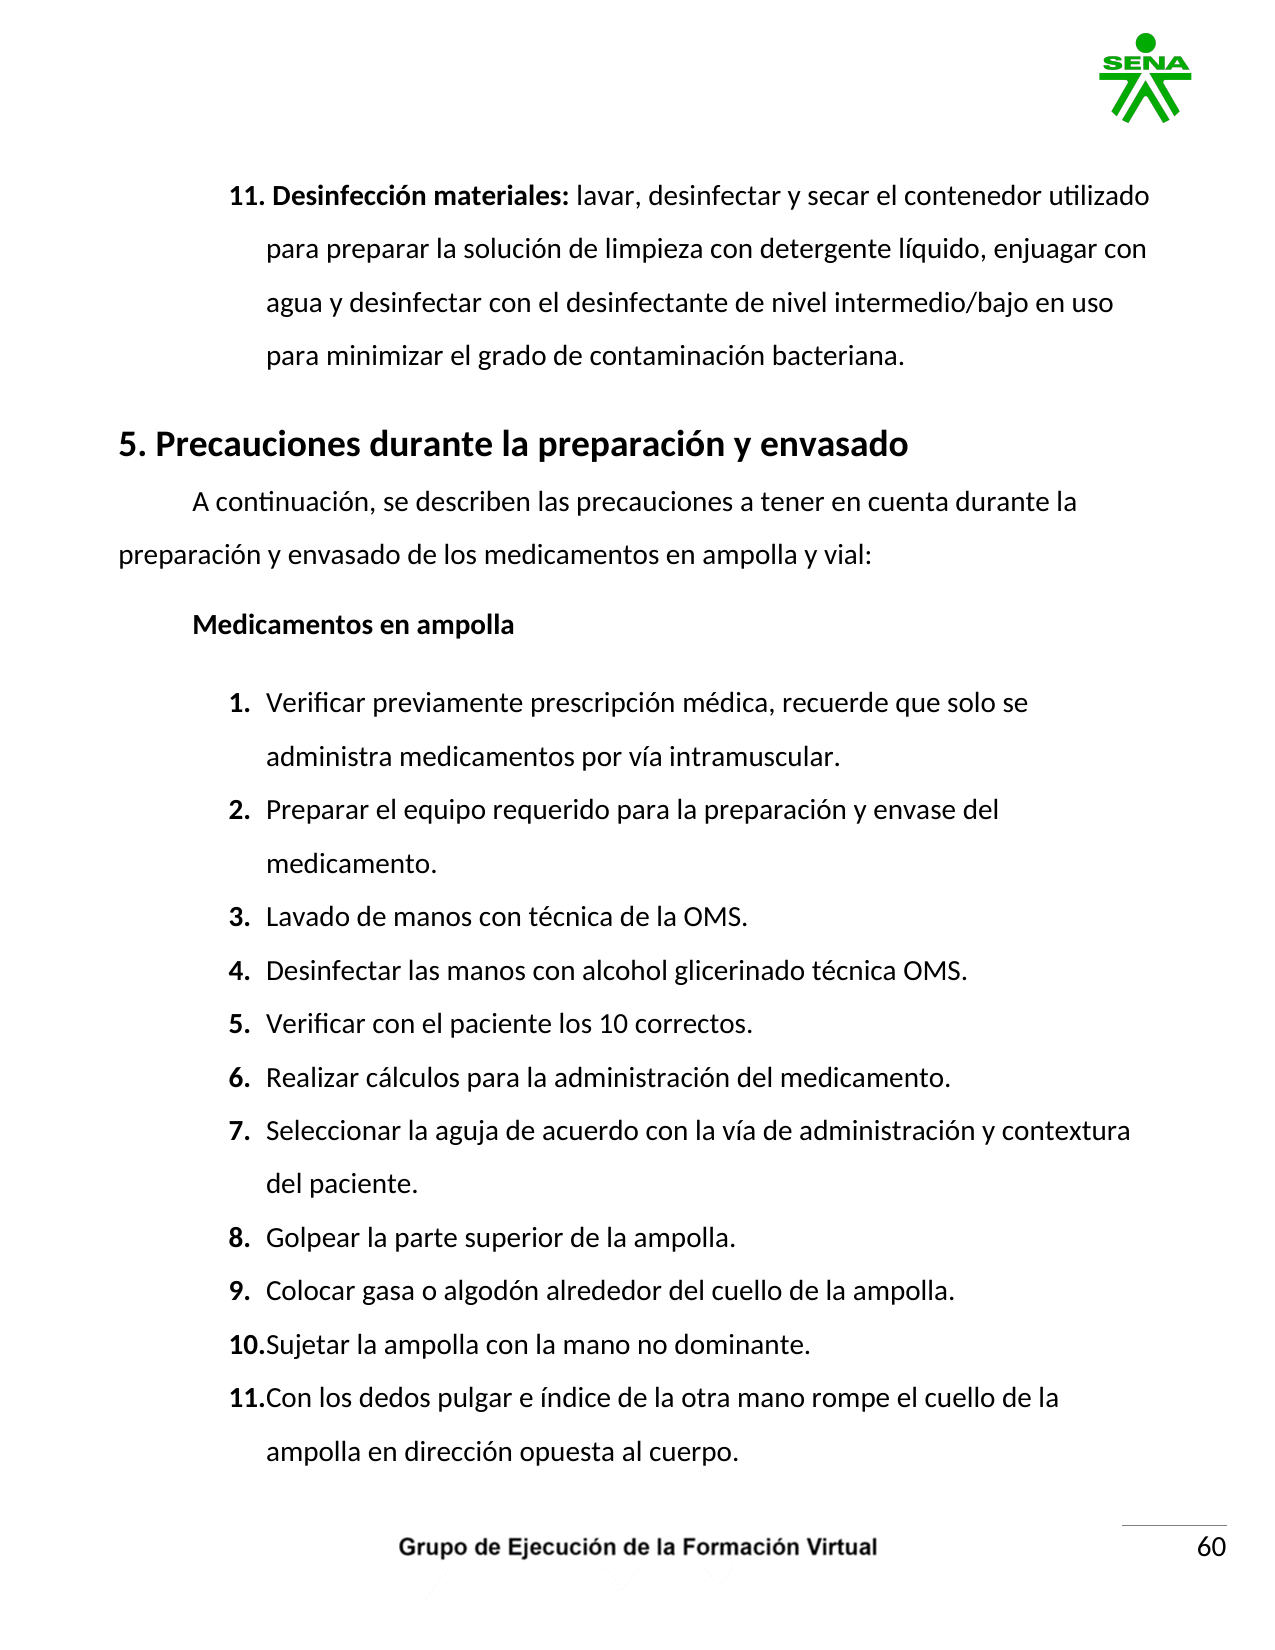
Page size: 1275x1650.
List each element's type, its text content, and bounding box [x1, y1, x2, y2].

list Desinfección materiales: lavar, desinfectar y secar el contenedor utilizado para preparar la solución de limpieza con detergente líquido, enjuagar con agua y desinfectar con el desinfectante de nivel intermedio/bajo en uso para minimizar el grado de contaminación bacteriana. [228, 177, 1157, 373]
list Con los dedos pulgar e índice de la otra mano rompe el cuello de la ampolla en dirección opuesta al cuerpo. [228, 1379, 1157, 1468]
list Realizar cálculos para la administración del medicamento. [228, 1059, 1157, 1094]
subtitle Precauciones durante la preparación y envasado [118, 420, 1157, 466]
list Seleccionar la aguja de acuerdo con la vía de administración y contextura del paciente. [228, 1112, 1157, 1201]
picture [0, 1486, 1275, 1598]
list Colocar gasa o algodón alrededor del cuello de la ampolla. [228, 1272, 1157, 1308]
list Verificar con el paciente los 10 correctos. [228, 1005, 1157, 1041]
picture [1099, 33, 1192, 123]
list Golpear la parte superior de la ampolla. [228, 1219, 1157, 1254]
list Lavado de manos con técnica de la OMS. [228, 898, 1157, 934]
list Desinfectar las manos con alcohol glicerinado técnica OMS. [228, 952, 1157, 987]
list Preparar el equipo requerido para la preparación y envase del medicamento. [228, 791, 1157, 881]
list Sujetar la ampolla con la mano no dominante. [228, 1326, 1157, 1361]
list Verificar previamente prescripción médica, recuerde que solo se administra medicamentos por vía intramuscular. [228, 684, 1157, 774]
text Medicamentos en ampolla [118, 606, 1157, 642]
text A continuación, se describen las precauciones a tener en cuenta durante la preparación y envasado de los medicamentos en ampolla y vial: [118, 483, 1157, 572]
